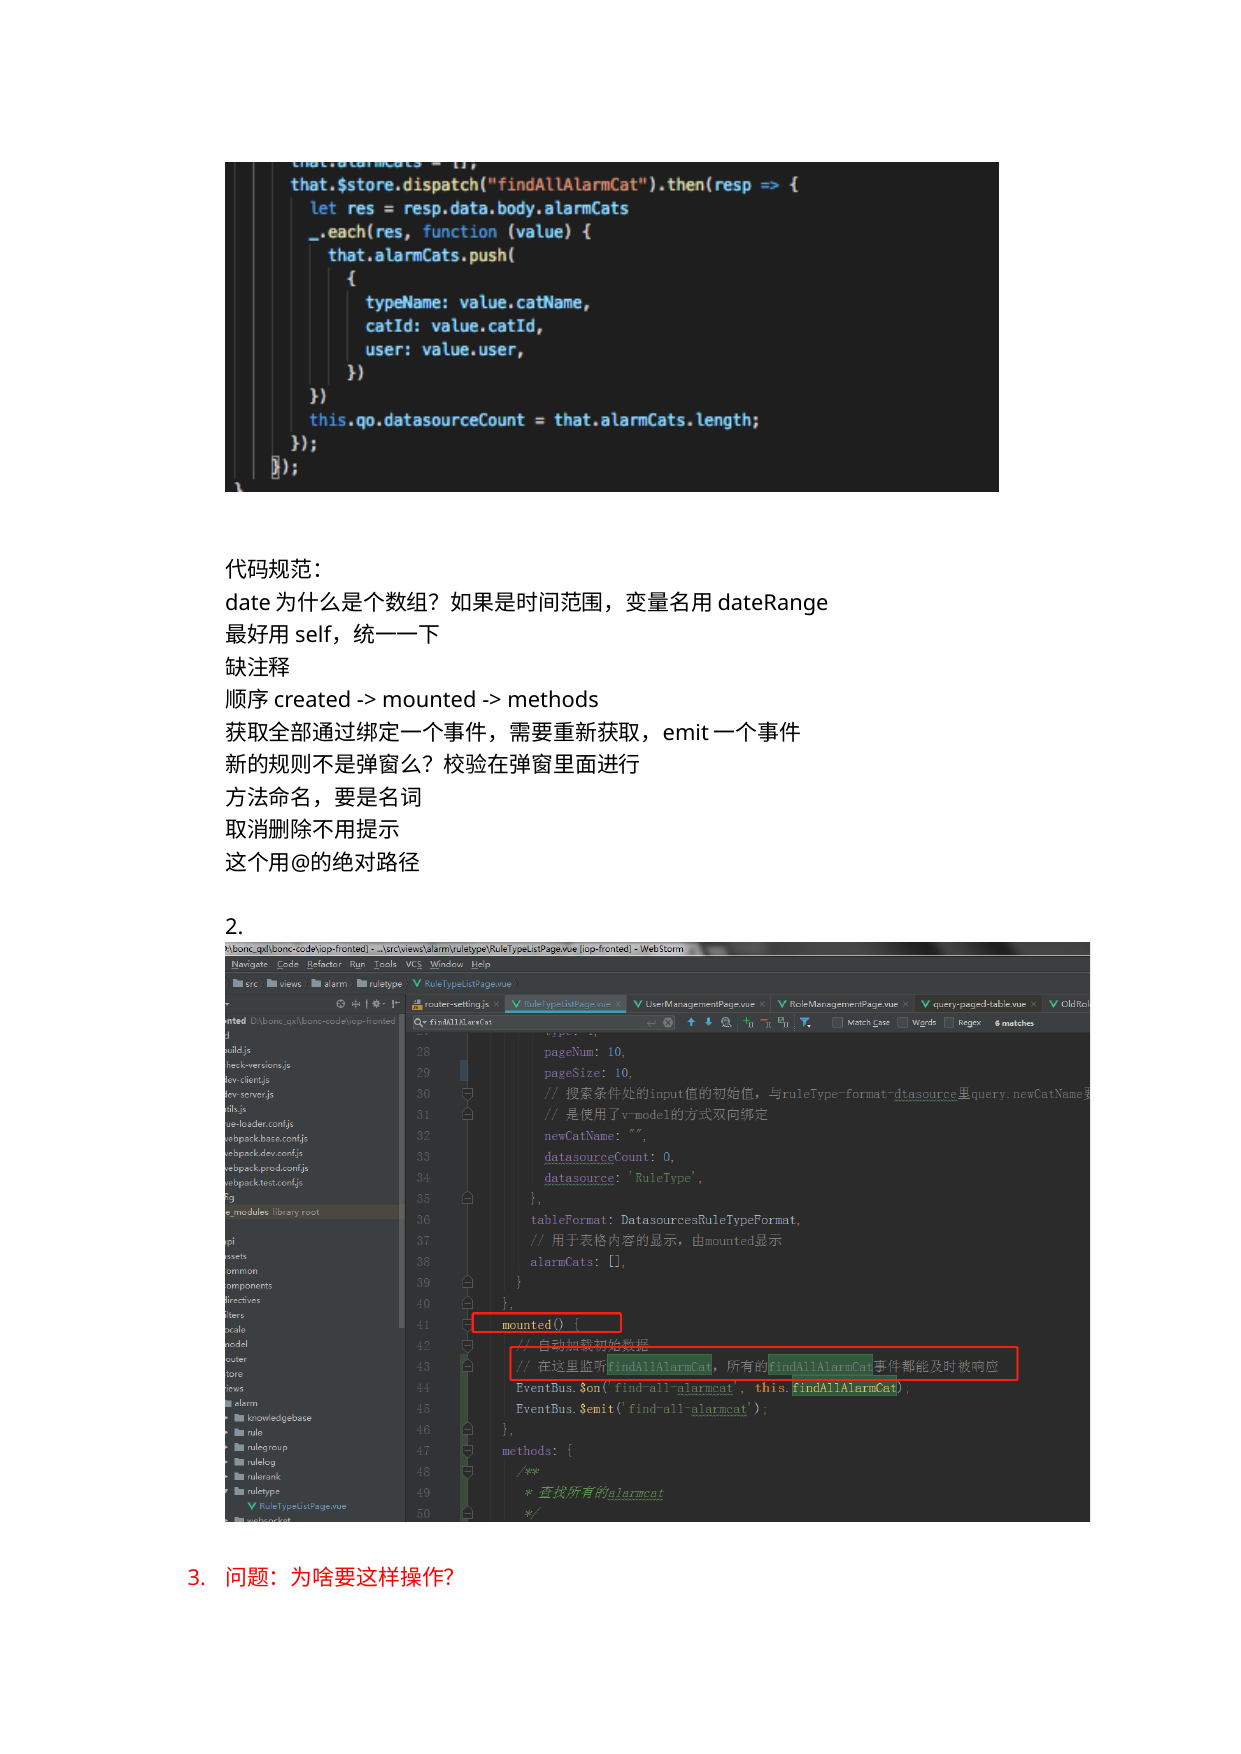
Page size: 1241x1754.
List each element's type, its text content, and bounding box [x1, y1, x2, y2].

list date为什么是个数组？如果是时间范围，变量名用dateRange [225, 584, 1053, 617]
list 顺序 created -> mounted -> methods [225, 682, 1053, 714]
list 方法命名，要是名词 [225, 779, 1053, 812]
list 取消删除不用提示 [225, 812, 1053, 844]
list 2. [225, 909, 1053, 942]
list 获取全部通过绑定一个事件，需要重新获取，emit一个事件 [225, 714, 1053, 747]
list 最好用self，统一一下 [225, 617, 1053, 649]
picture [225, 162, 999, 492]
list 缺注释 [225, 649, 1053, 682]
list 这个用@的绝对路径 [225, 844, 1053, 877]
picture [225, 942, 1091, 1522]
list 代码规范： [225, 552, 1053, 584]
list 问题：为啥要这样操作？ [187, 1559, 1053, 1592]
list 新的规则不是弹窗么？校验在弹窗里面进行 [225, 747, 1053, 779]
